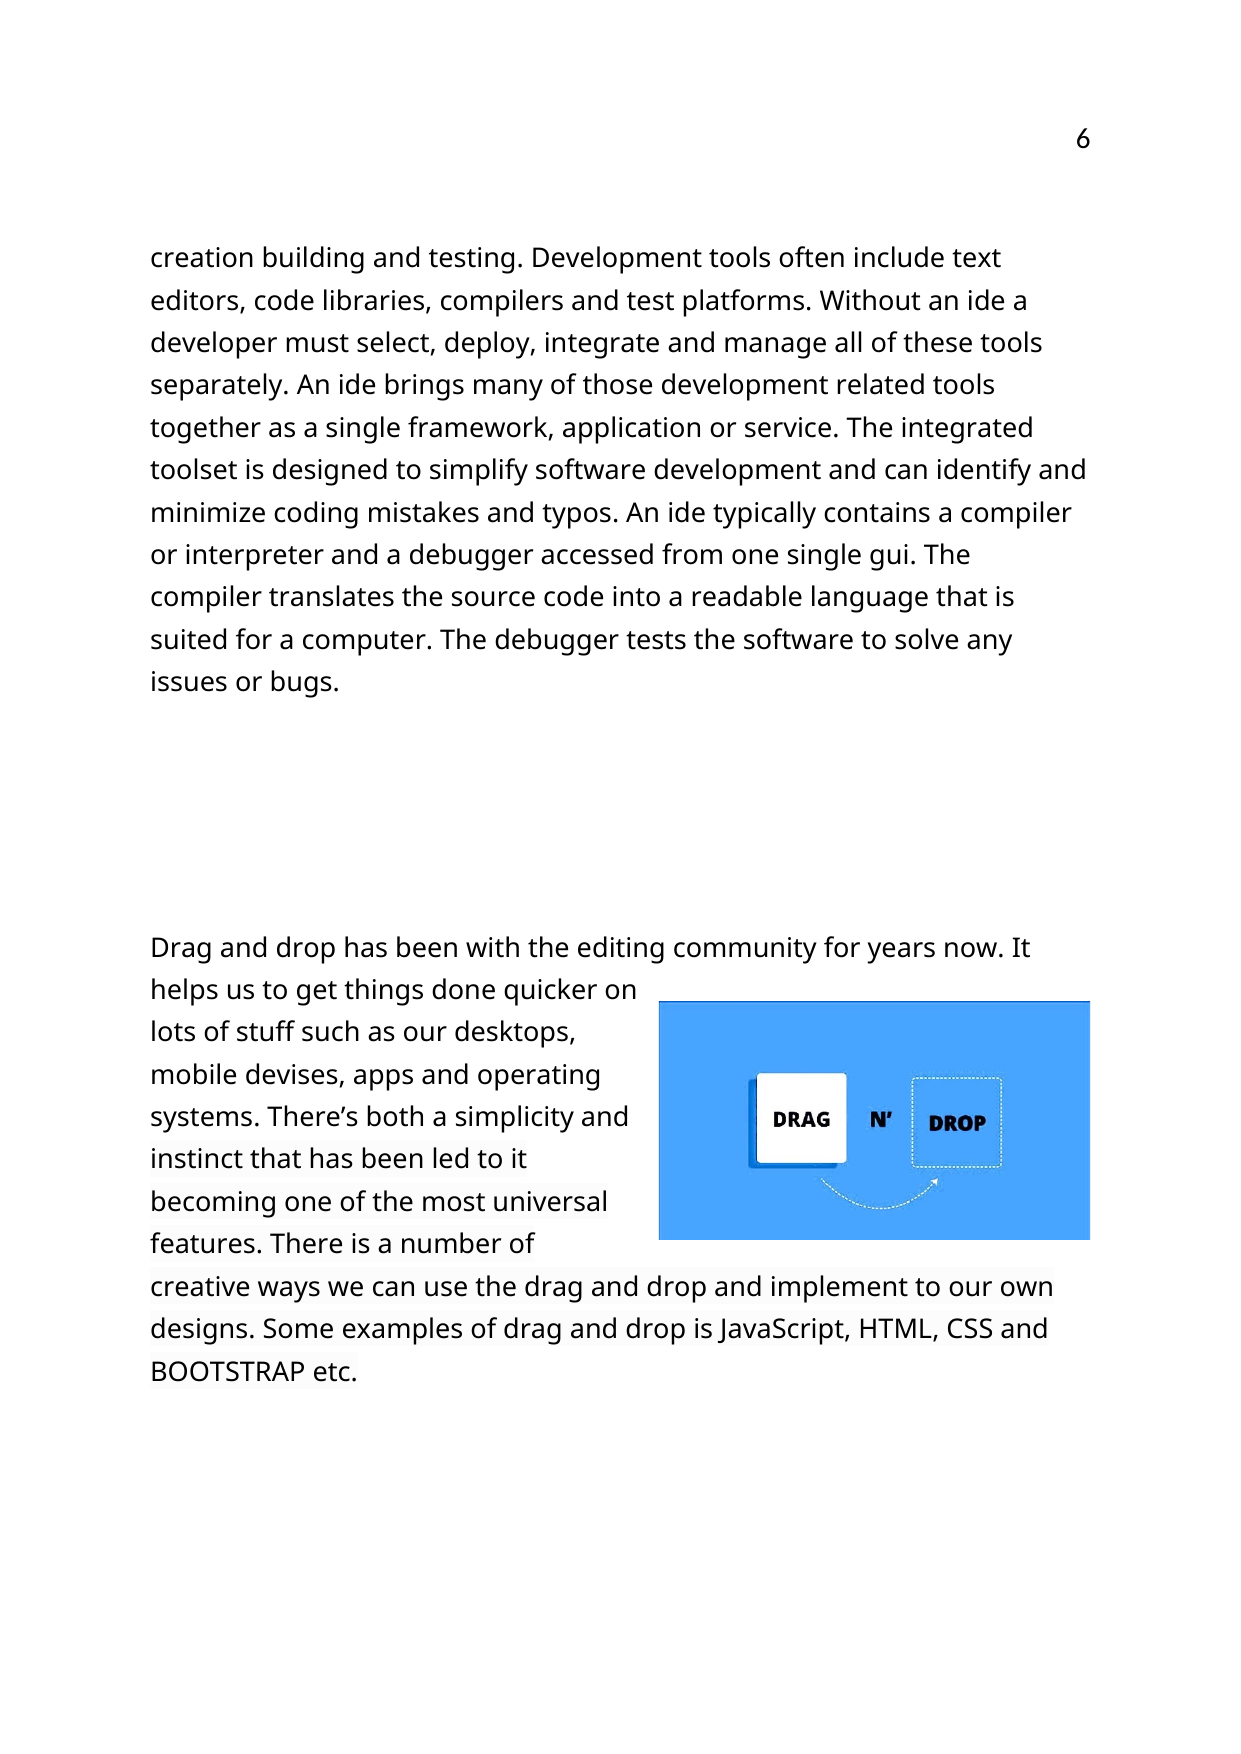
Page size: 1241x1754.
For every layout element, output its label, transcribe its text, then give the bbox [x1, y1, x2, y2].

picture [658, 1001, 1091, 1240]
text Drag and drop has been with the editing community for years now. It helps us to get things done quicker on lots of stuff such as our desktops, mobile devises, apps and operating systems. There’s both a simplicity and instinct that has been led to it becoming one of the most universal features. There is a number of creative ways we can use the drag and drop and implement to our own designs. Some examples of drag and drop is JavaScript, HTML, CSS and BOOTSTRAP etc. [150, 928, 1090, 1389]
